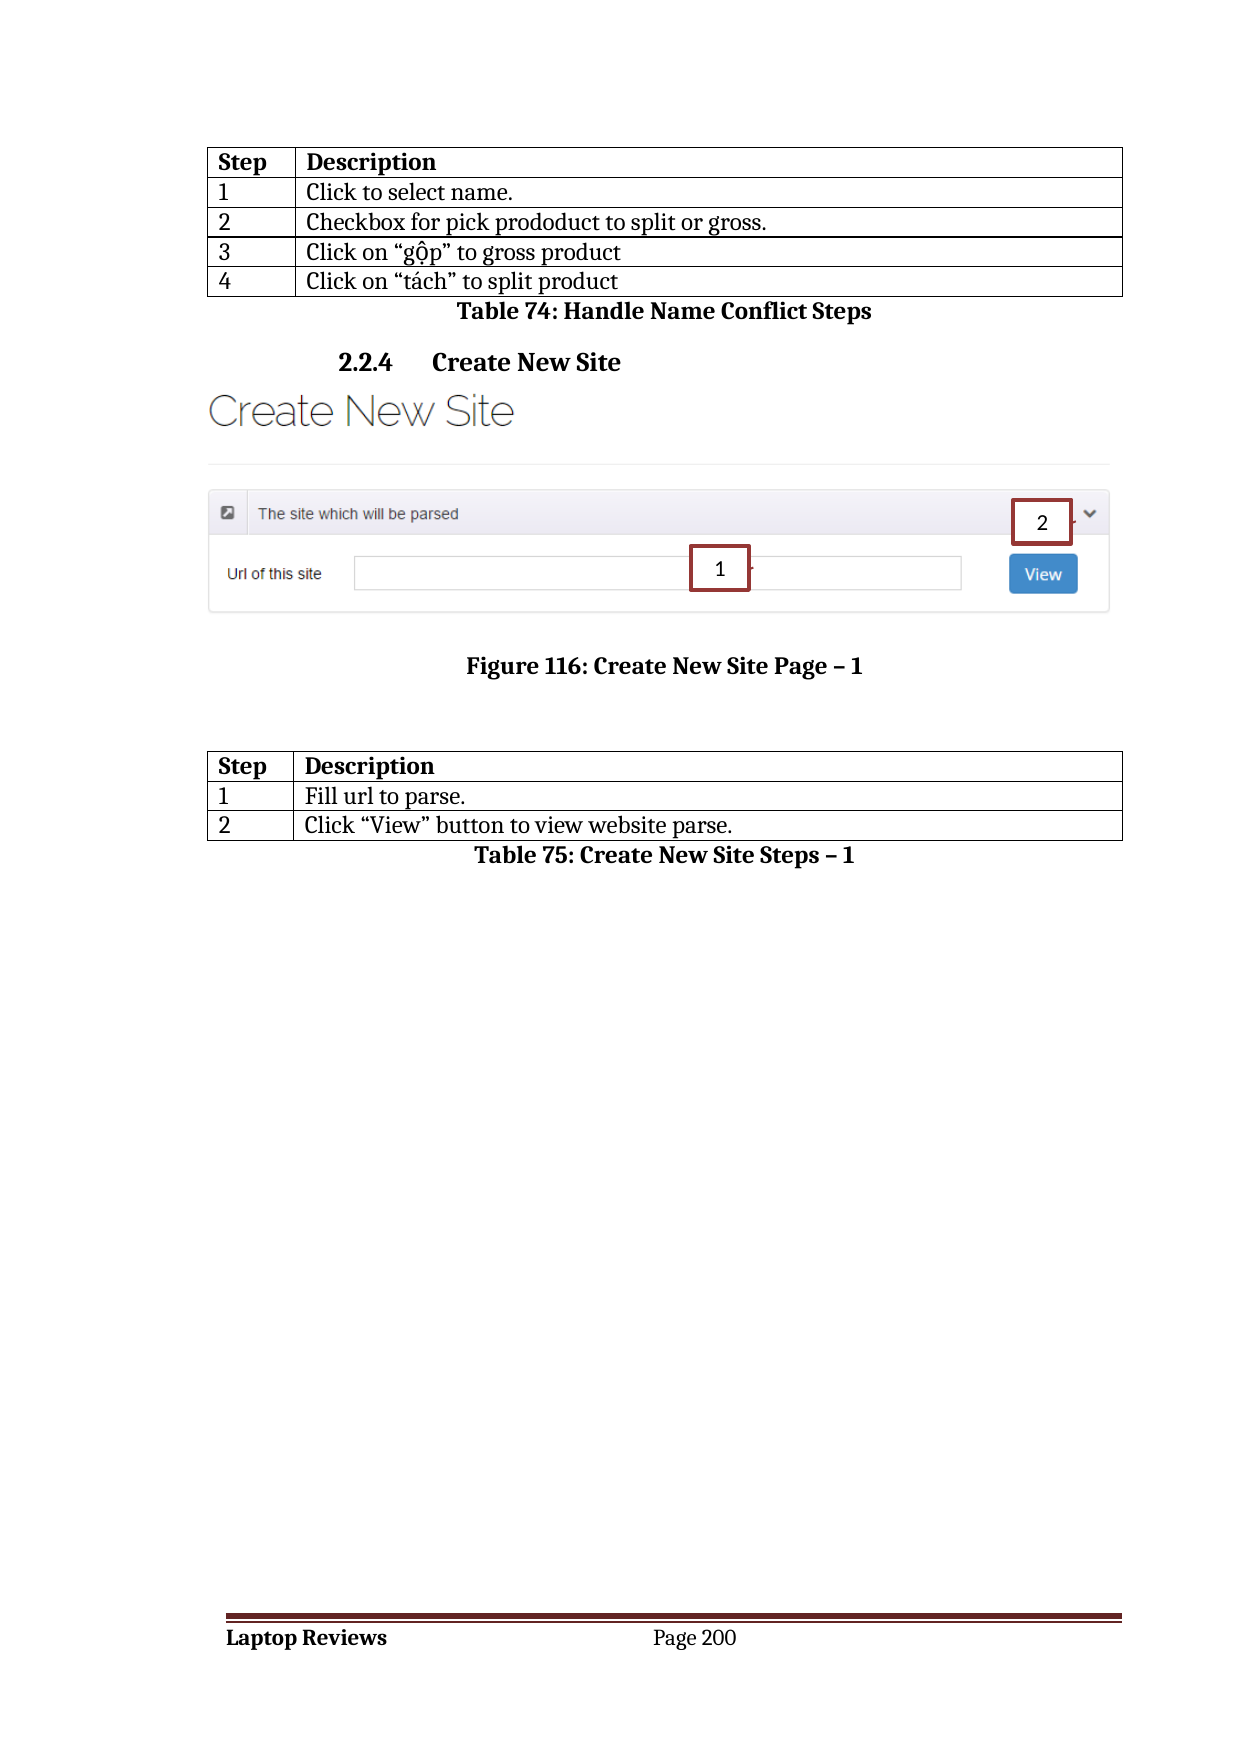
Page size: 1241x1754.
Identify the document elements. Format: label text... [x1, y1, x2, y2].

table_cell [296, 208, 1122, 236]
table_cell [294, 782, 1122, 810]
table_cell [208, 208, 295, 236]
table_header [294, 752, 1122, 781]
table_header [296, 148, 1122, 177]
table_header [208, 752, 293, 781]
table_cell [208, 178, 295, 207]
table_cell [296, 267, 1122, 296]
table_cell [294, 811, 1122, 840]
subtitle Create New Site [338, 347, 1122, 378]
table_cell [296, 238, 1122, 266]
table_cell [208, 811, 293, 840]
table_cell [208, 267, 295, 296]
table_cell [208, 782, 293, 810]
picture [207, 386, 1122, 627]
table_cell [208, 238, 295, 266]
text Figure 116: Create New Site Page – 1 [207, 652, 1122, 680]
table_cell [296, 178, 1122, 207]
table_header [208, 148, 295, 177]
